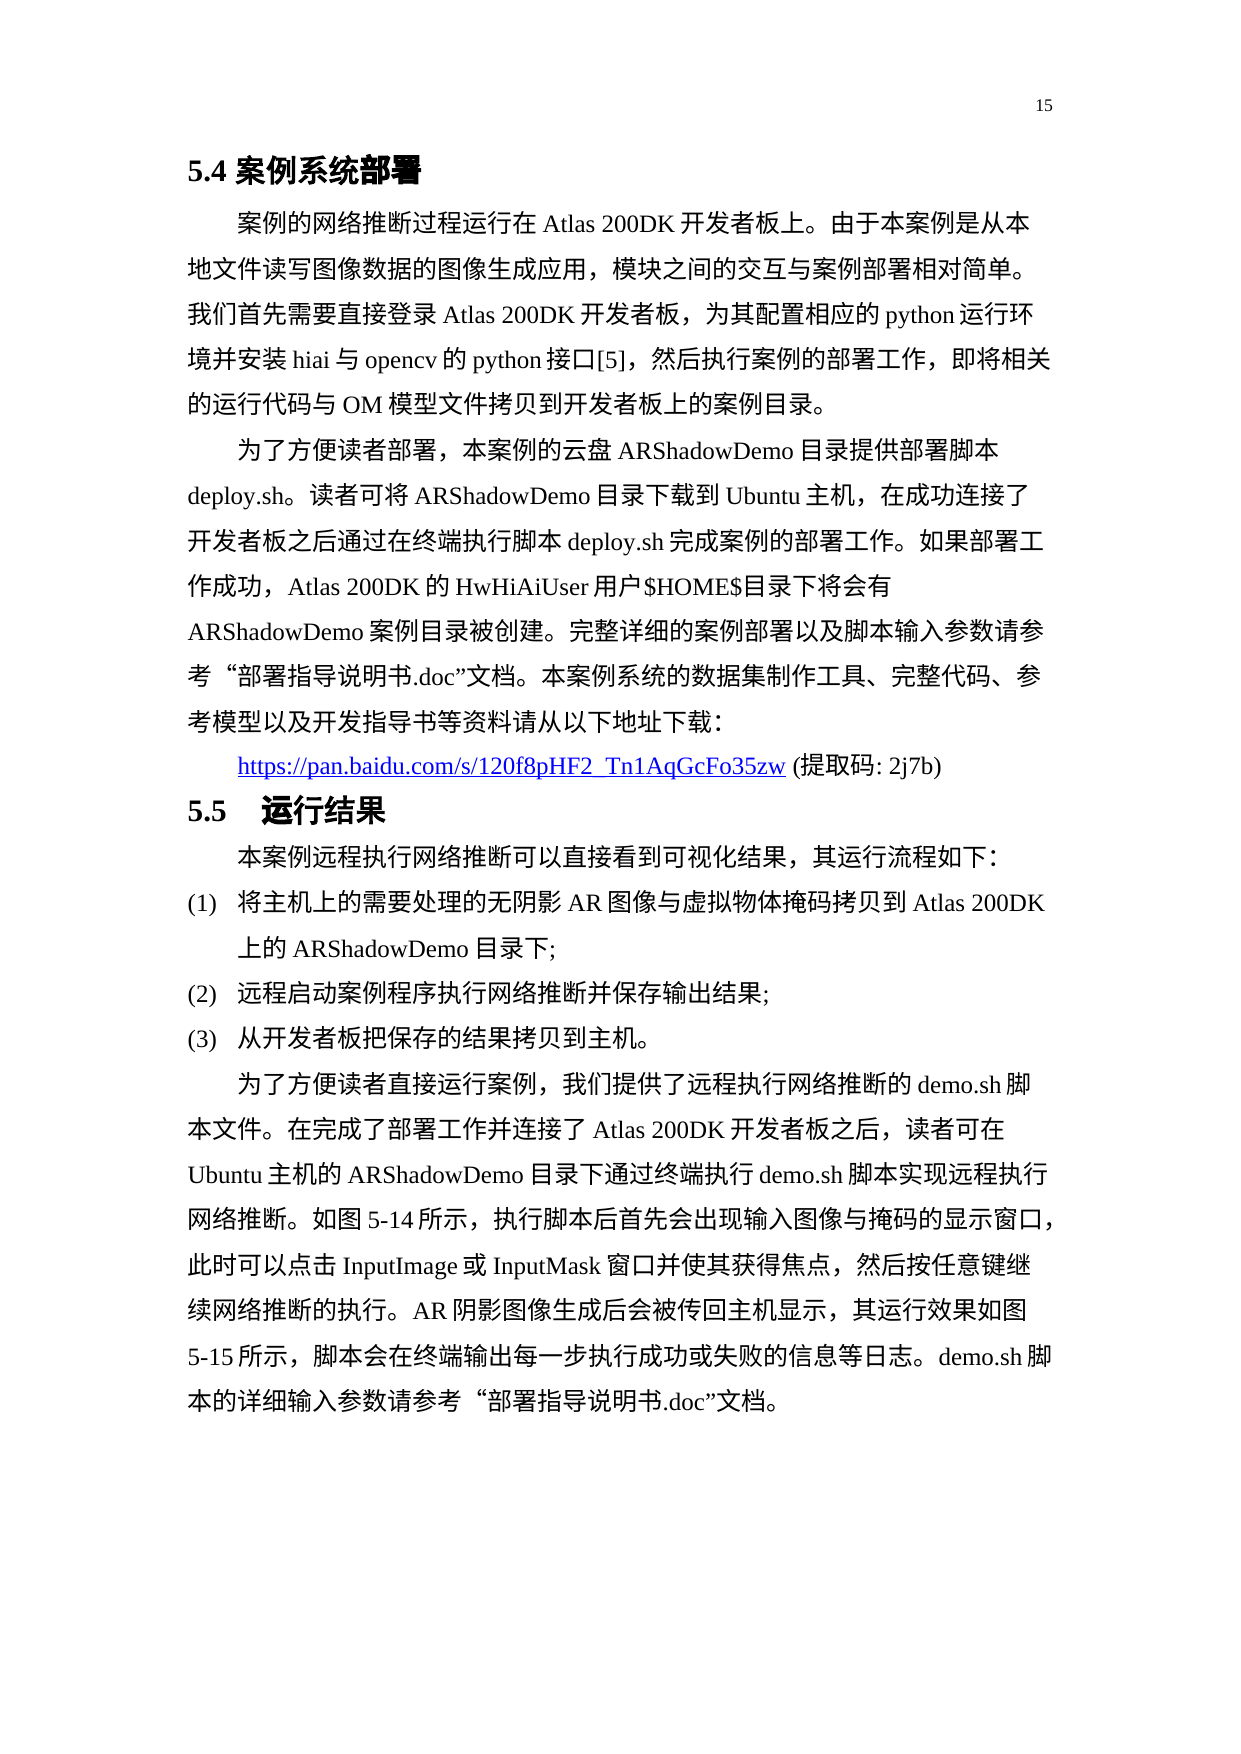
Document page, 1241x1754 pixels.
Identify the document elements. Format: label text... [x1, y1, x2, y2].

text 为了方便读者部署，本案例的云盘ARShadowDemo目录提供部署脚本deploy.sh。读者可将ARShadowDemo目录下载到Ubuntu主机，在成功连接了开发者板之后通过在终端执行脚本deploy.sh完成案例的部署工作。如果部署工作成功，Atlas 200DK的HwHiAiUser用户$HOME$目录下将会有ARShadowDemo案例目录被创建。完整详细的案例部署以及脚本输入参数请参考“部署指导说明书.doc”文档。本案例系统的数据集制作工具、完整代码、参考模型以及开发指导书等资料请从以下地址下载： [187, 430, 1053, 738]
text 案例的网络推断过程运行在Atlas 200DK开发者板上。由于本案例是从本地文件读写图像数据的图像生成应用，模块之间的交互与案例部署相对简单。我们首先需要直接登录Atlas 200DK开发者板，为其配置相应的python运行环境并安装hiai与opencv的python接口[5]，然后执行案例的部署工作，即将相关的运行代码与OM模型文件拷贝到开发者板上的案例目录。 [187, 204, 1053, 421]
text 本案例远程执行网络推断可以直接看到可视化结果，其运行流程如下： [187, 837, 1053, 874]
list 将主机上的需要处理的无阴影AR图像与虚拟物体掩码拷贝到Atlas 200DK上的ARShadowDemo目录下; [187, 883, 1053, 964]
list 从开发者板把保存的结果拷贝到主机。 [187, 1019, 1053, 1055]
text 5.4 案例系统部署 [187, 150, 1053, 188]
text https://pan.baidu.com/s/120f8pHF2_Tn1AqGcFo35zw (提取码: 2j7b) [187, 747, 1053, 782]
text 为了方便读者直接运行案例，我们提供了远程执行网络推断的demo.sh脚本文件。在完成了部署工作并连接了Atlas 200DK开发者板之后，读者可在Ubuntu主机的ARShadowDemo目录下通过终端执行demo.sh脚本实现远程执行网络推断。如图5-14所示，执行脚本后首先会出现输入图像与掩码的显示窗口，此时可以点击InputImage或InputMask窗口并使其获得焦点，然后按任意键继续网络推断的执行。AR阴影图像生成后会被传回主机显示，其运行效果如图5-15所示，脚本会在终端输出每一步执行成功或失败的信息等日志。demo.sh脚本的详细输入参数请参考“部署指导说明书.doc”文档。 [187, 1064, 1053, 1417]
list 远程启动案例程序执行网络推断并保存输出结果; [187, 973, 1053, 1010]
list 运行结果 [187, 790, 1053, 828]
